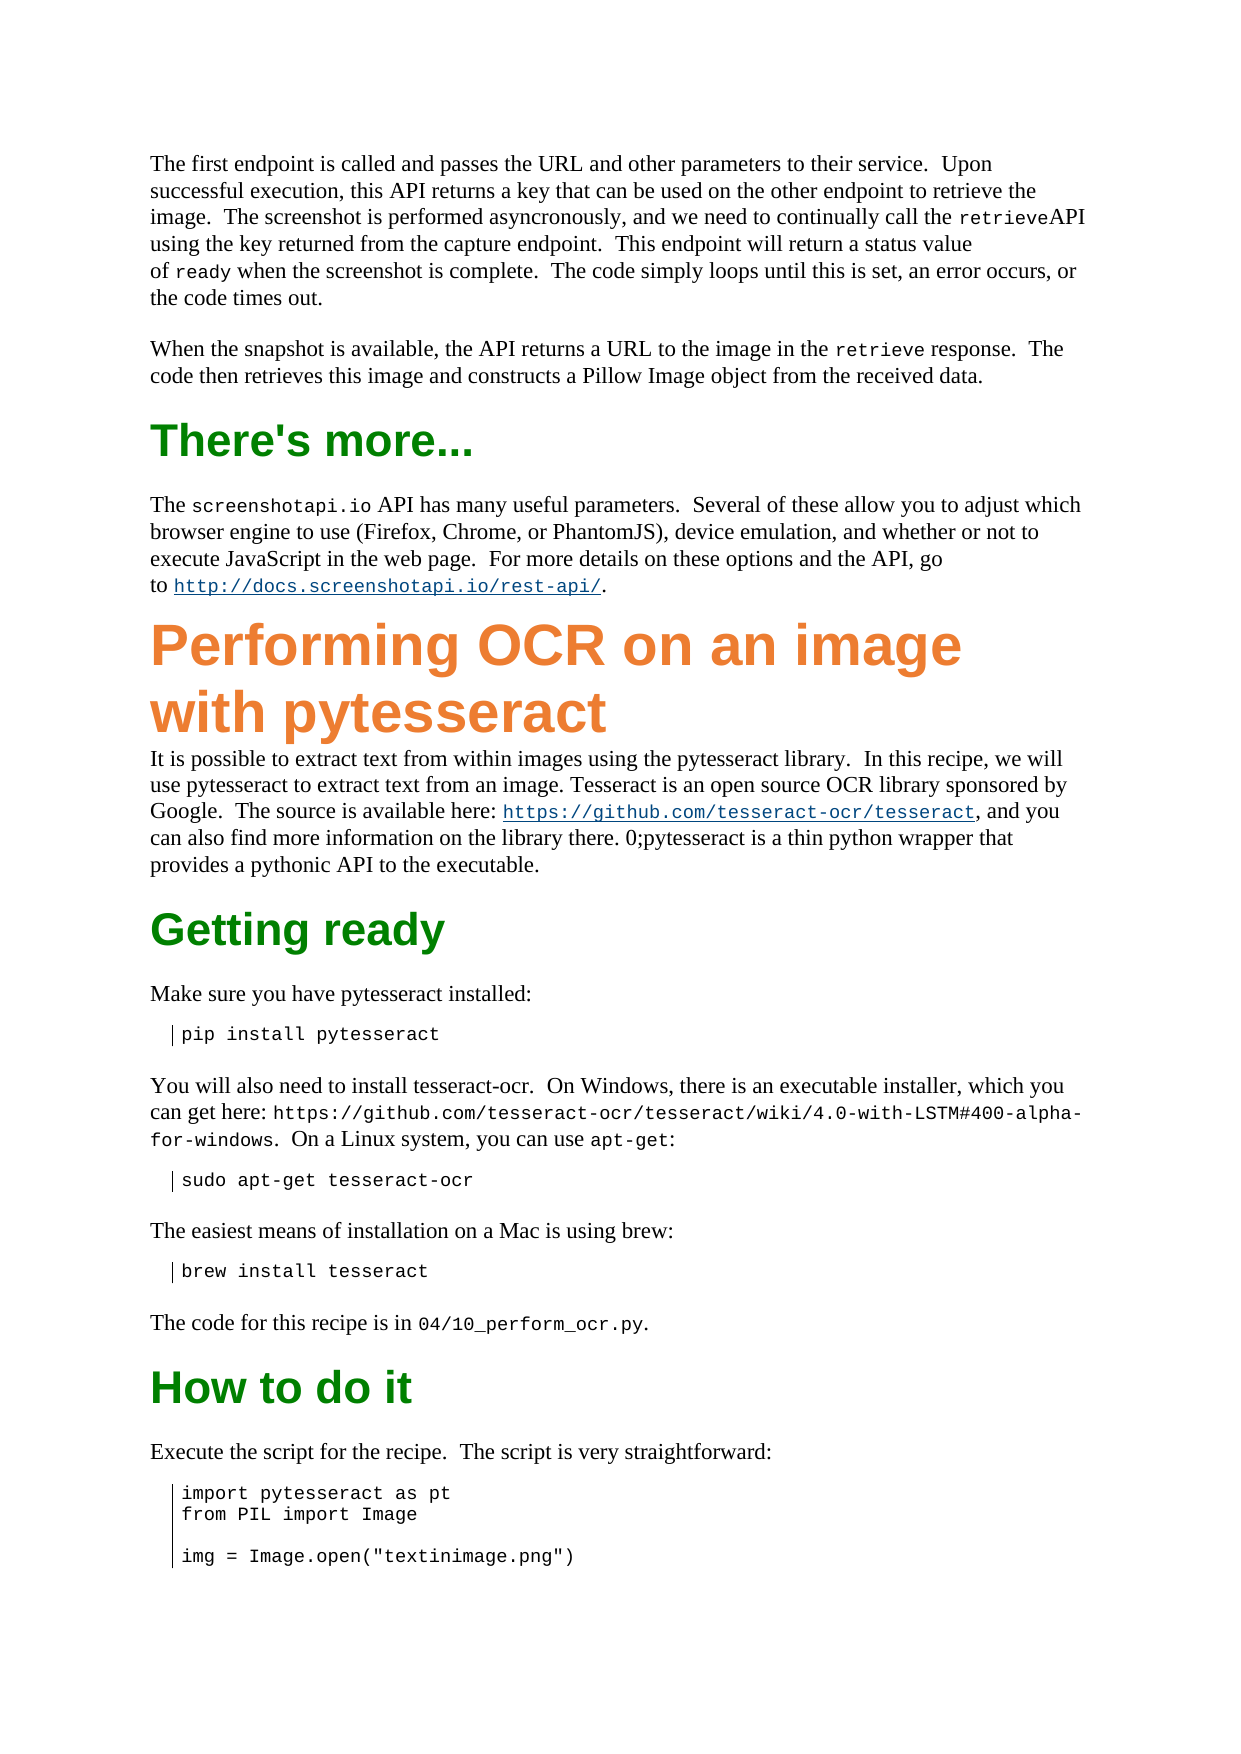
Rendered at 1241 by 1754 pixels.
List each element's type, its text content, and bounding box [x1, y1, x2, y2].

text The first endpoint is called and passes the URL and other parameters to their service. Upon successful execution, this API returns a key that can be used on the other endpoint to retrieve the image. The screenshot is performed asyncronously, and we need to continually call the retrieveAPI using the key returned from the capture endpoint. This endpoint will return a status value of ready when the screenshot is complete. The code simply loops until this is set, an error occurs, or the code times out. [150, 150, 1090, 310]
text When the snapshot is available, the API returns a URL to the image in the retrieve response. The code then retrieves this image and constructs a Pillow Image object from the received data. [150, 335, 1090, 389]
text Make sure you have pytesseract installed: [150, 980, 1090, 1006]
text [171, 1483, 1090, 1568]
text pip install pytesseract [173, 1025, 1090, 1046]
text It is possible to extract text from within images using the pytesseract library. In this recipe, we will use pytesseract to extract text from an image. Tesseract is an open source OCR library sponsored by Google. The source is available here: https://github.com/tesseract-ocr/tesseract, and you can also find more information on the library there. 0;pytesseract is a thin python wrapper that provides a pythonic API to the executable. [150, 745, 1090, 877]
subtitle Getting ready [150, 902, 1090, 955]
subtitle There's more... [150, 414, 1090, 466]
subtitle How to do it [150, 1361, 1090, 1413]
text You will also need to install tesseract-ocr. On Windows, there is an executable installer, which you can get here: https://github.com/tesseract-ocr/tesseract/wiki/4.0-with-LSTM#400-alpha-for-windows. On a Linux system, you can use apt-get: [150, 1071, 1090, 1152]
text The screenshotapi.io API has many useful parameters. Several of these allow you to adjust which browser engine to use (Firefox, Chrome, or PhantomJS), device emulation, and whether or not to execute JavaScript in the web page. For more details on these options and the API, go to http://docs.screenshotapi.io/rest-api/. [150, 491, 1090, 598]
text sudo apt-get tesseract-ocr [173, 1171, 1090, 1192]
text The easiest means of installation on a Mac is using brew: [150, 1217, 1090, 1243]
text brew install tesseract [173, 1262, 1090, 1283]
text The code for this recipe is in 04/10_perform_ocr.py. [150, 1308, 1090, 1336]
subtitle Performing OCR on an image with pytesseract [150, 611, 1090, 745]
text Execute the script for the recipe. The script is very straightforward: [150, 1438, 1090, 1465]
